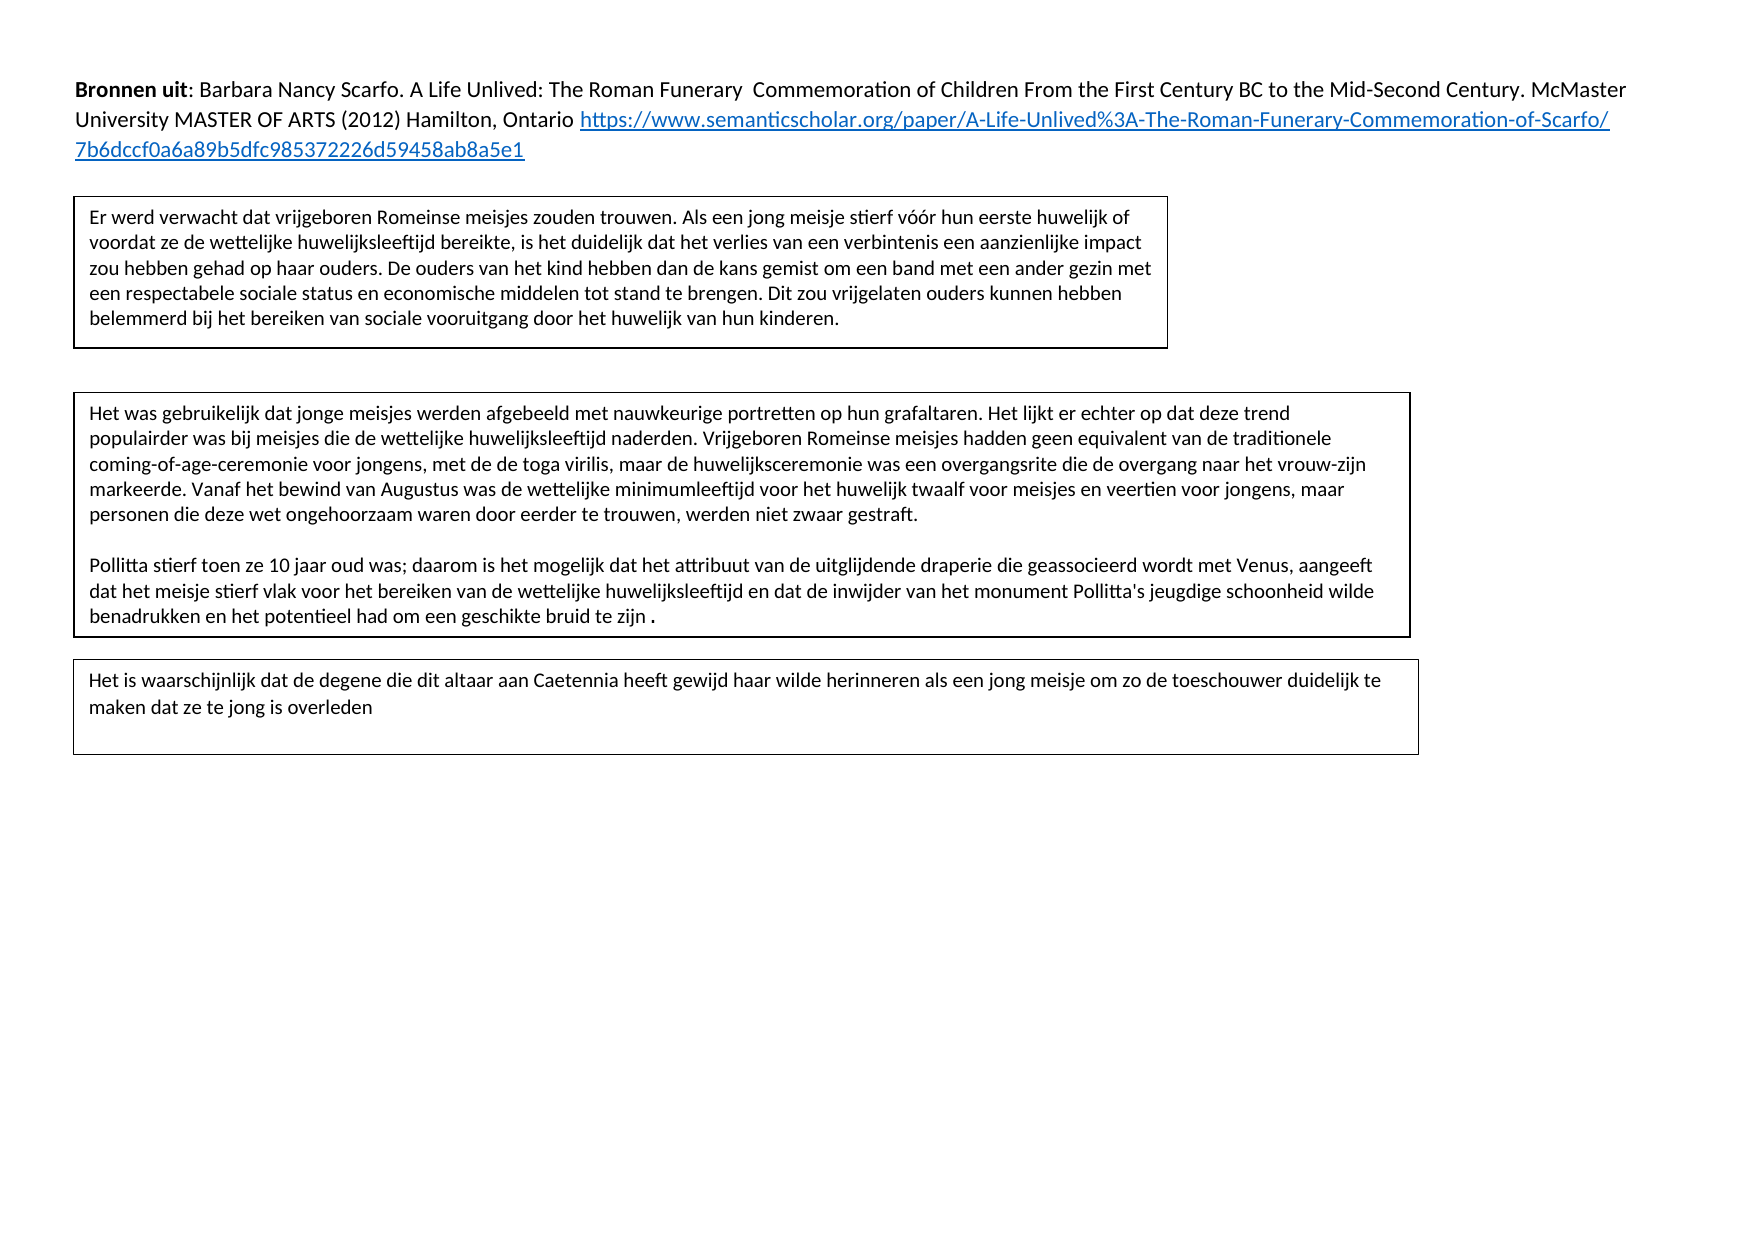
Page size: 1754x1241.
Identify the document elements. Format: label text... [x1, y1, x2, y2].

text Bronnen uit: Barbara Nancy Scarfo. A Life Unlived: The Roman Funerary Commemoration of Children From the First Century BC to the Mid-Second Century. McMaster University MASTER OF ARTS (2012) Hamilton, Ontario https://www.semanticscholar.org/paper/A-Life-Unlived%3A-The-Roman-Funerary-Commemoration-of-Scarfo/7b6dccf0a6a89b5dfc985372226d59458ab8a5e1 [75, 75, 1679, 163]
